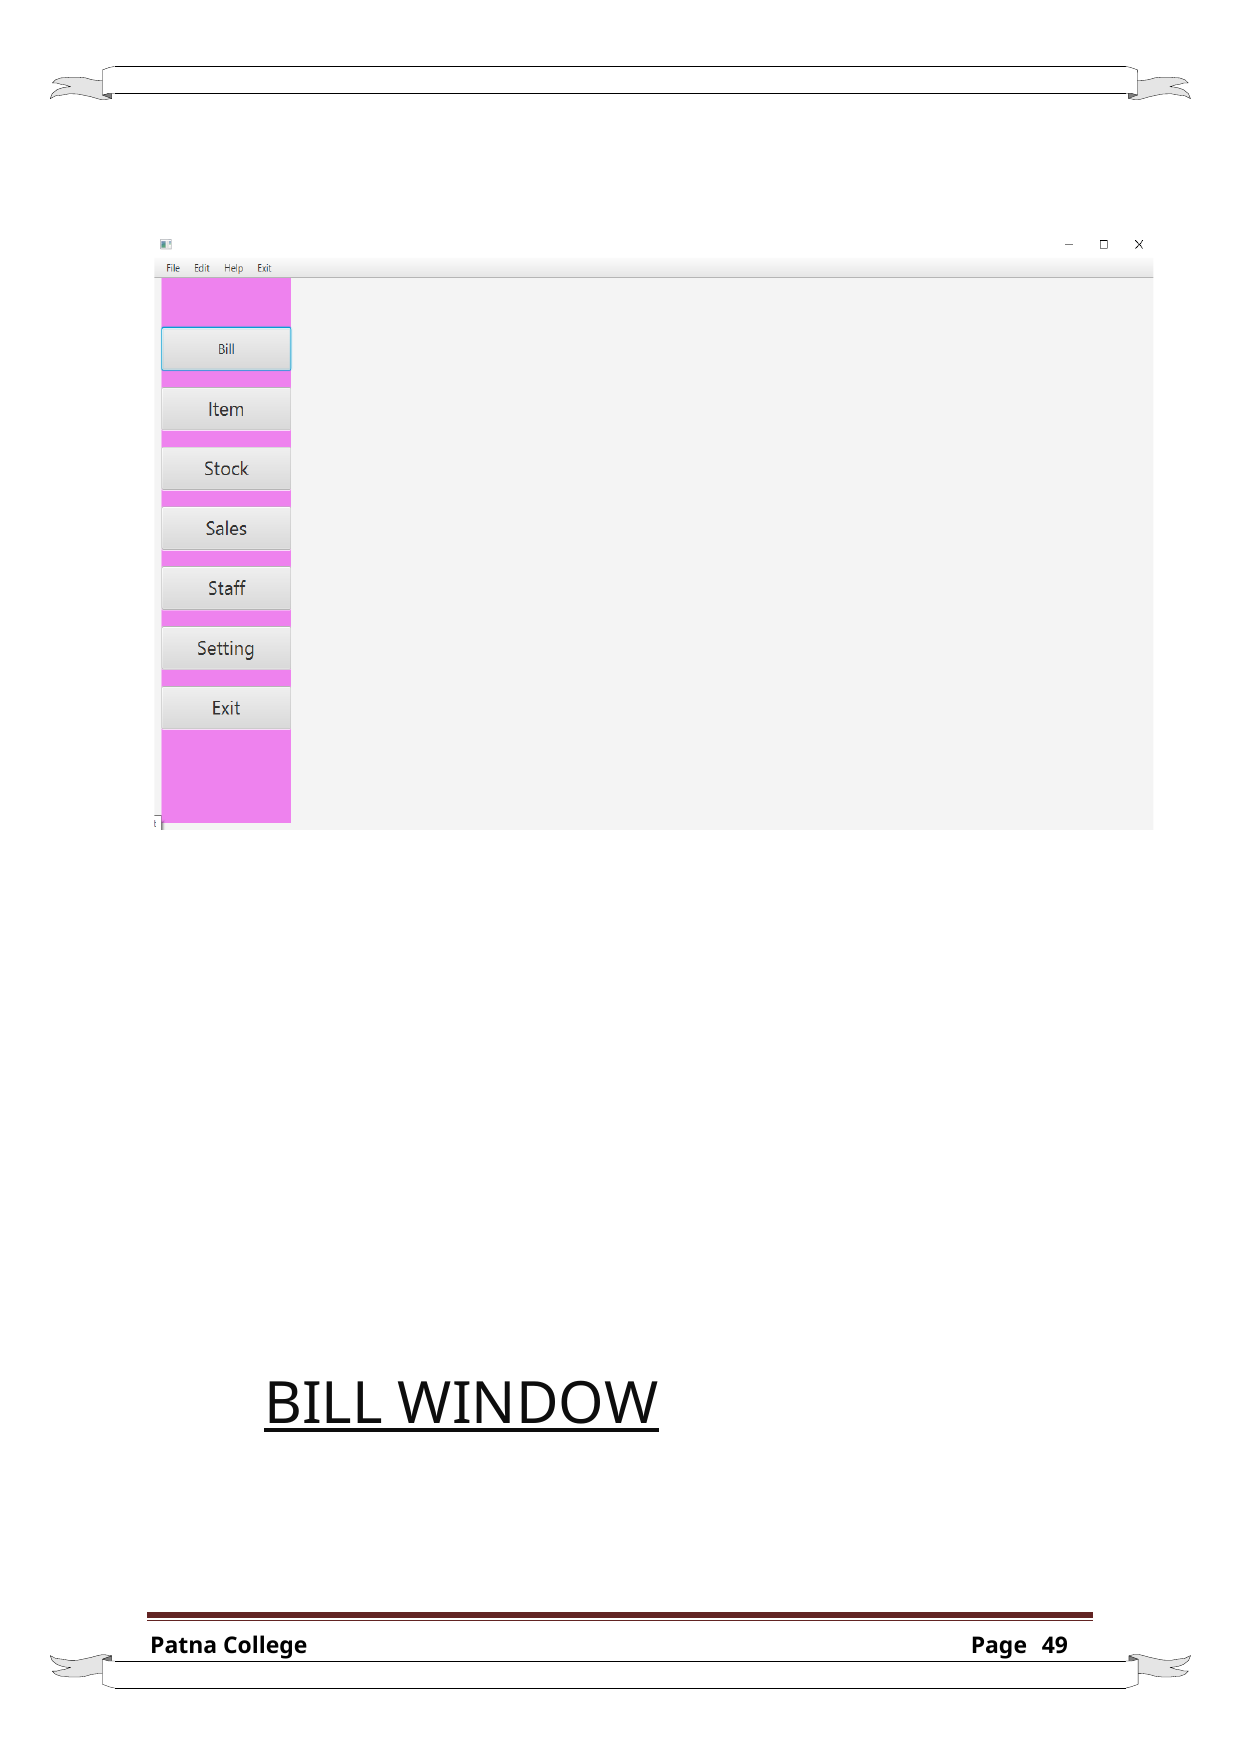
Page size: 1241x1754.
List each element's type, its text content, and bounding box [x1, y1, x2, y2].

picture [154, 235, 1154, 830]
text BILL WINDOW [150, 1361, 1022, 1441]
